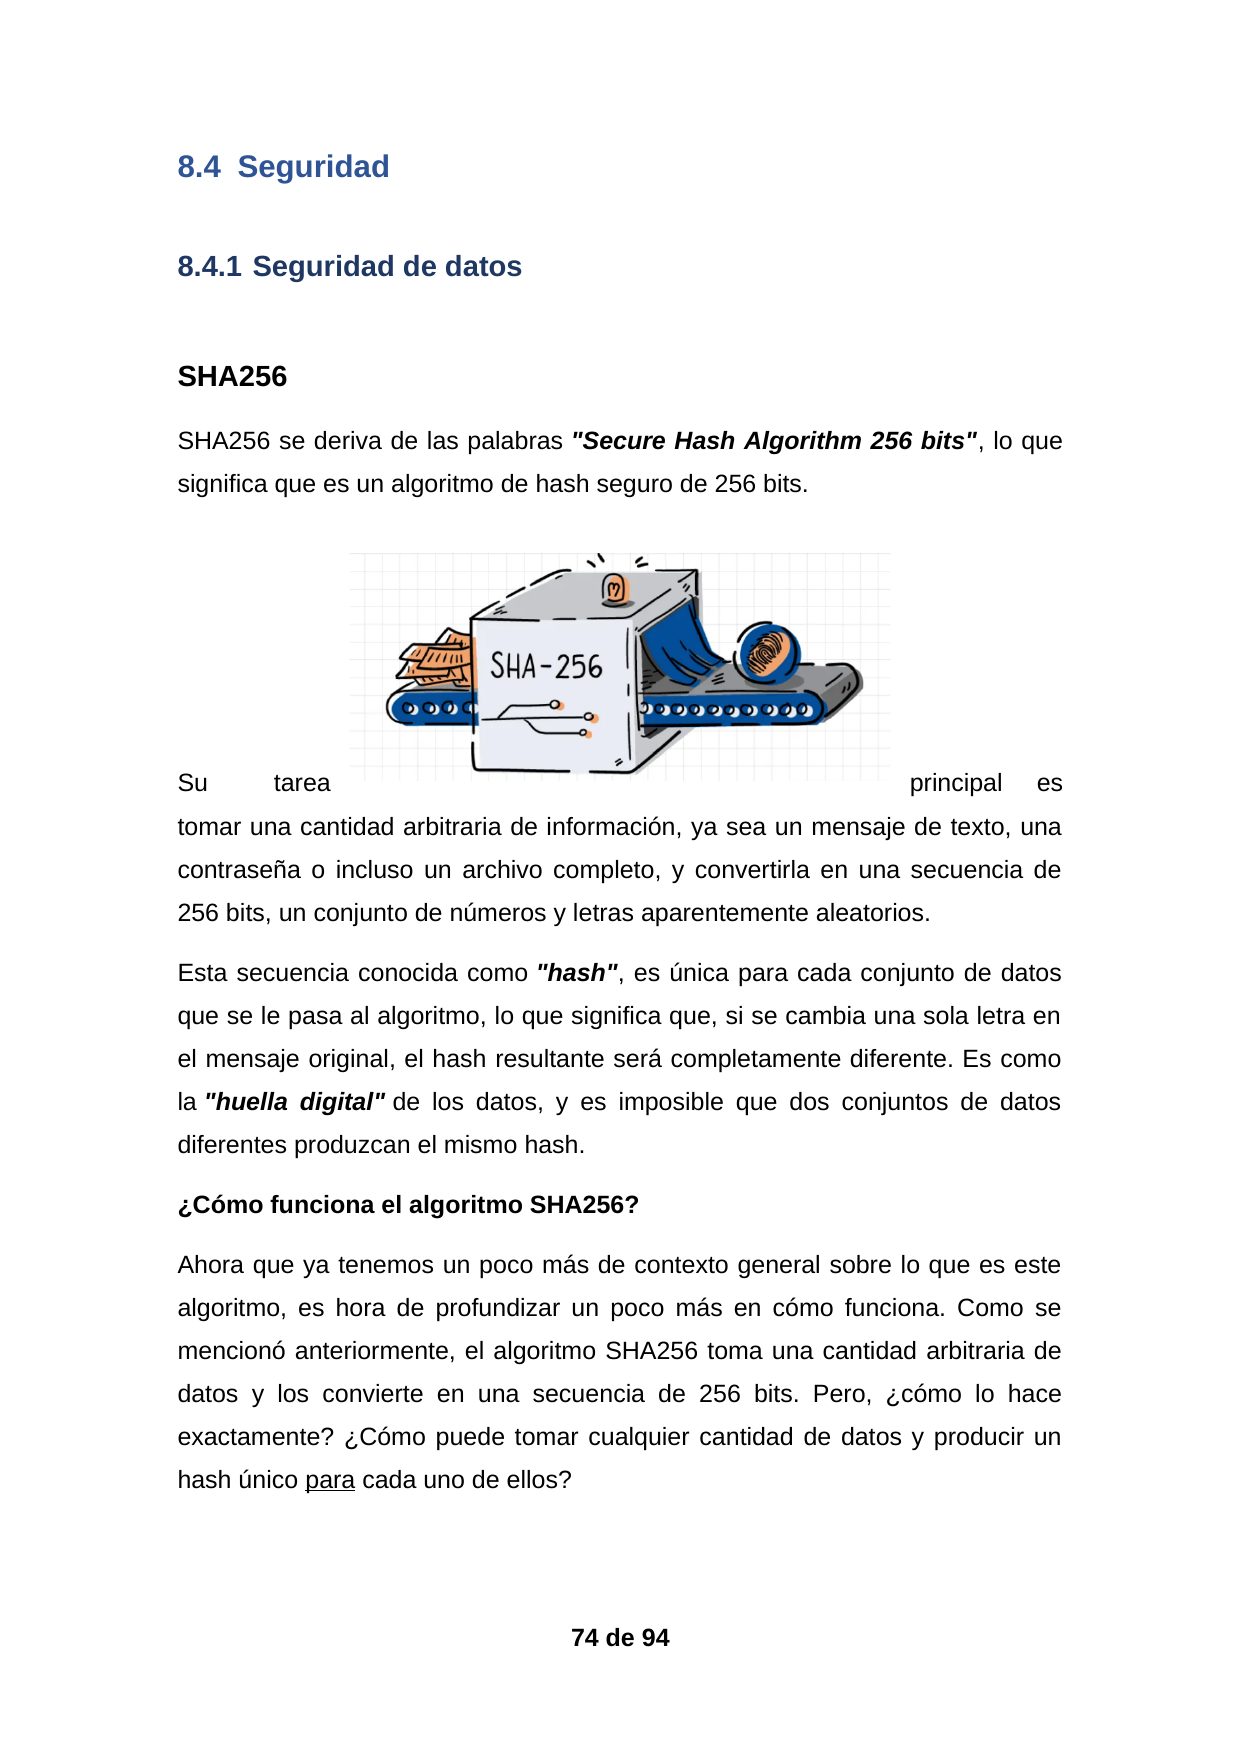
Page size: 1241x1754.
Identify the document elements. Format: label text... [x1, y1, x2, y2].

picture [349, 553, 891, 781]
text Esta secuencia conocida como "hash", es única para cada conjunto de datos que se le pasa al algoritmo, lo que significa que, si se cambia una sola letra en el mensaje original, el hash resultante será completamente diferente. Es como la "huella digital" de los datos, y es imposible que dos conjuntos de datos diferentes produzcan el mismo hash. [177, 957, 1063, 1159]
subtitle Seguridad [177, 148, 1063, 183]
text SHA256 se deriva de las palabras "Secure Hash Algorithm 256 bits", lo que significa que es un algoritmo de hash seguro de 256 bits. [177, 426, 1063, 498]
text SHA256 [177, 359, 1063, 393]
text ¿Cómo funciona el algoritmo SHA256?​ [177, 1190, 1063, 1218]
text Su tarea principal es tomar una cantidad arbitraria de información, ya sea un mensaje de texto, una contraseña o incluso un archivo completo, y convertirla en una secuencia de 256 bits, un conjunto de números y letras aparentemente aleatorios. [177, 768, 1063, 926]
subtitle Seguridad de datos [177, 249, 1063, 283]
text Ahora que ya tenemos un poco más de contexto general sobre lo que es este algoritmo, es hora de profundizar un poco más en cómo funciona. Como se mencionó anteriormente, el algoritmo SHA256 toma una cantidad arbitraria de datos y los convierte en una secuencia de 256 bits. Pero, ¿cómo lo hace exactamente? ¿Cómo puede tomar cualquier cantidad de datos y producir un hash único para cada uno de ellos? [177, 1249, 1063, 1494]
